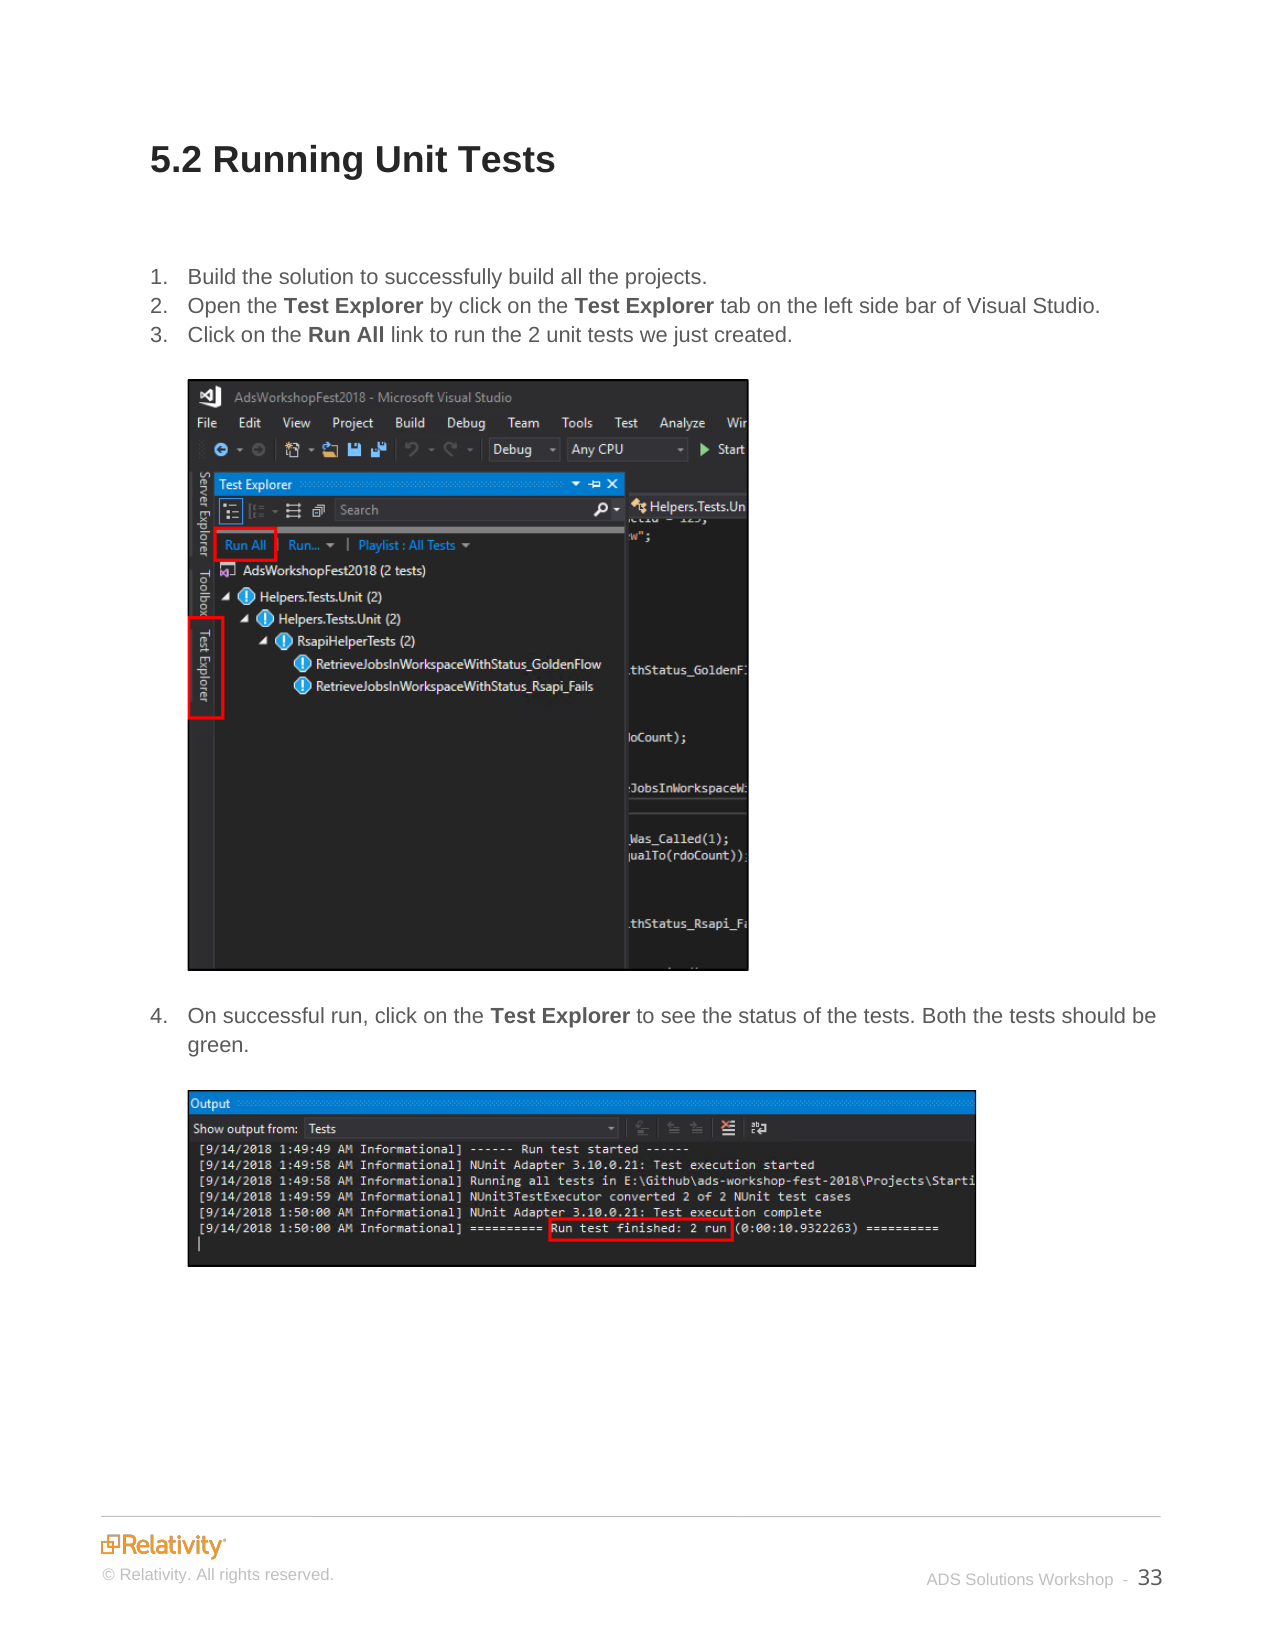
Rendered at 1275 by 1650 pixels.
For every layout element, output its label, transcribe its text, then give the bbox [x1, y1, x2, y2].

picture [100, 1534, 227, 1560]
list Open the Test Explorer by click on the Test Explorer tab on the left side bar of Visual Studio. [150, 292, 1162, 318]
picture [187, 1090, 977, 1267]
list On successful run, click on the Test Explorer to see the status of the tests. Both the tests should be green. [150, 1003, 1162, 1057]
text 5.2 Running Unit Tests [112, 137, 1162, 181]
picture [187, 379, 749, 971]
list Click on the Run All link to run the 2 unit tests we just created. [150, 321, 1162, 347]
list Build the solution to successfully build all the projects. [150, 263, 1162, 289]
